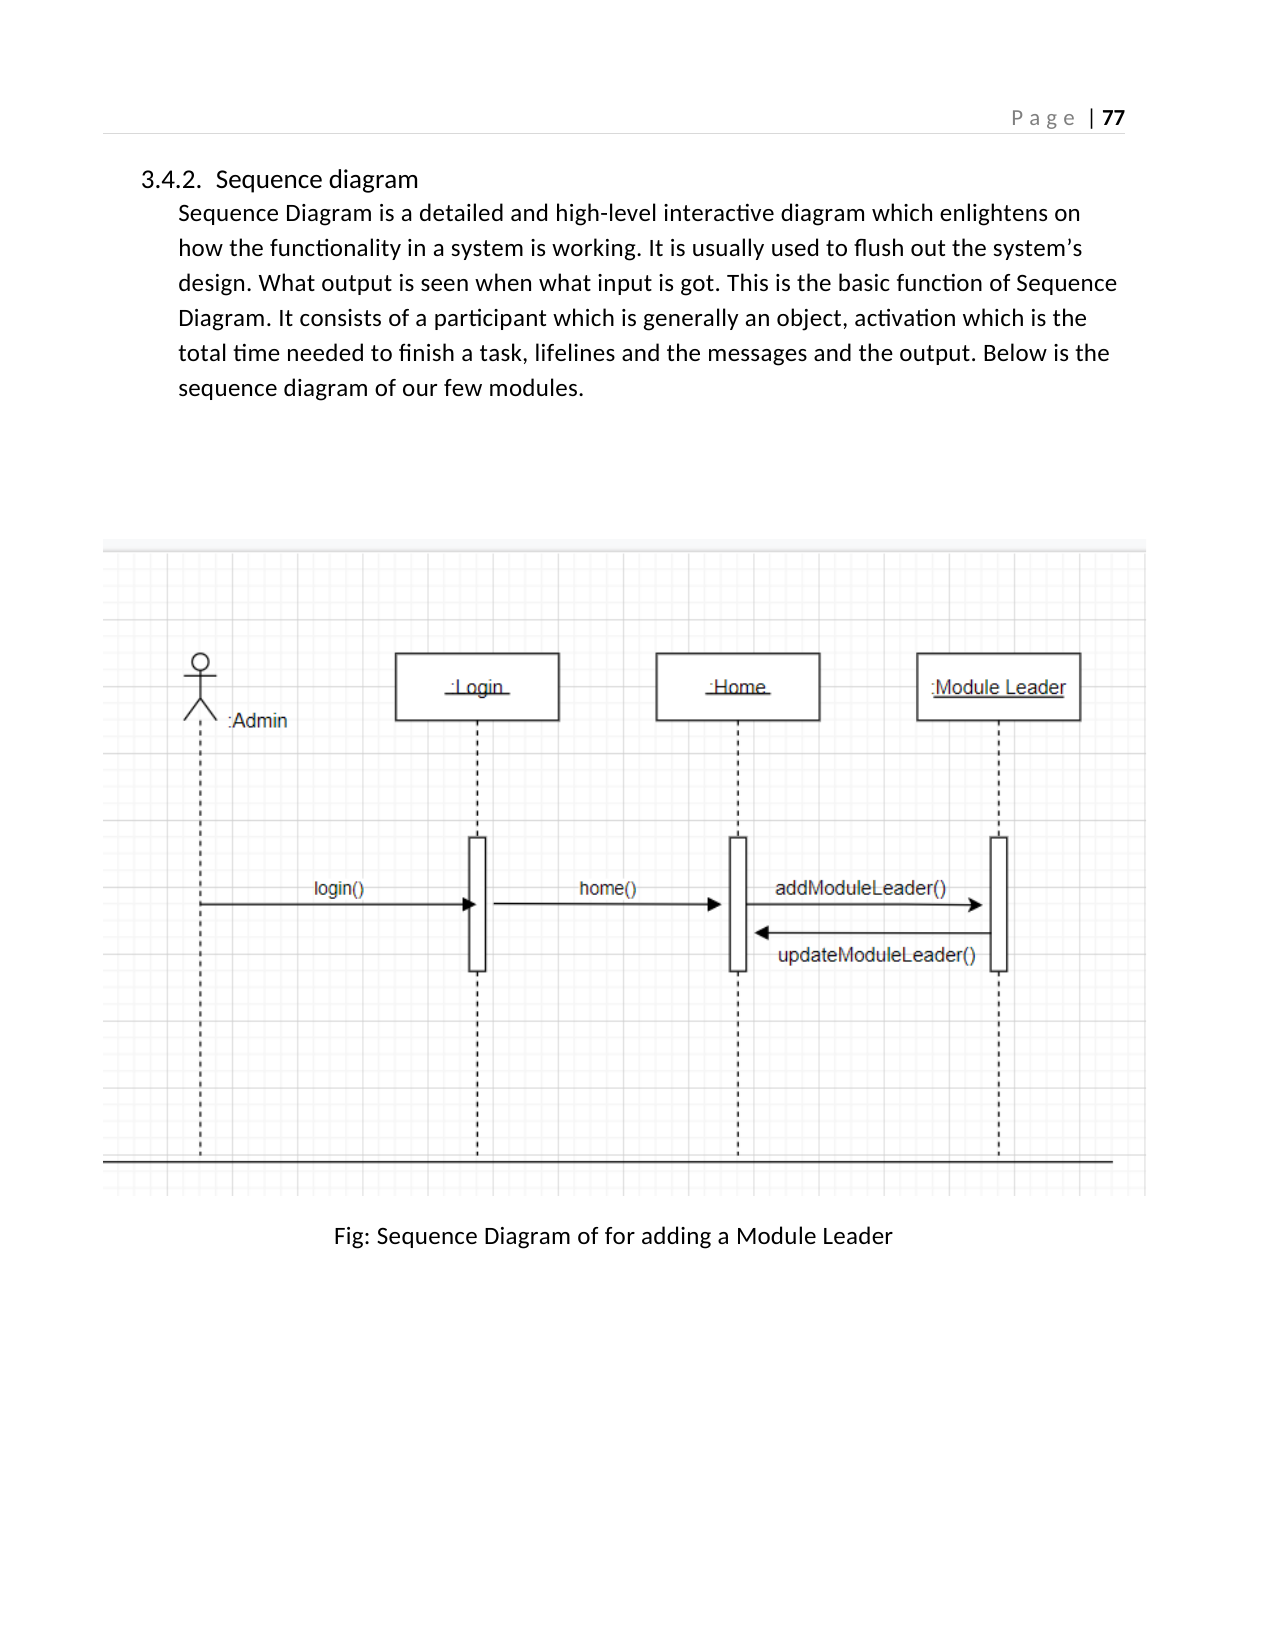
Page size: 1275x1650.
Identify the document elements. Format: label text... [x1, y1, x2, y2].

picture [103, 539, 1147, 1196]
text Fig: Sequence Diagram of for adding a Module Leader [103, 1220, 1125, 1251]
subtitle Sequence diagram [141, 162, 1125, 195]
text Sequence Diagram is a detailed and high-level interactive diagram which enlightens on how the functionality in a system is working. It is usually used to flush out the system’s design. What output is seen when what input is got. This is the basic function of Sequence Diagram. It consists of a participant which is generally an object, activation which is the total time needed to finish a task, lifelines and the messages and the output. Below is the sequence diagram of our few modules. [178, 197, 1125, 403]
